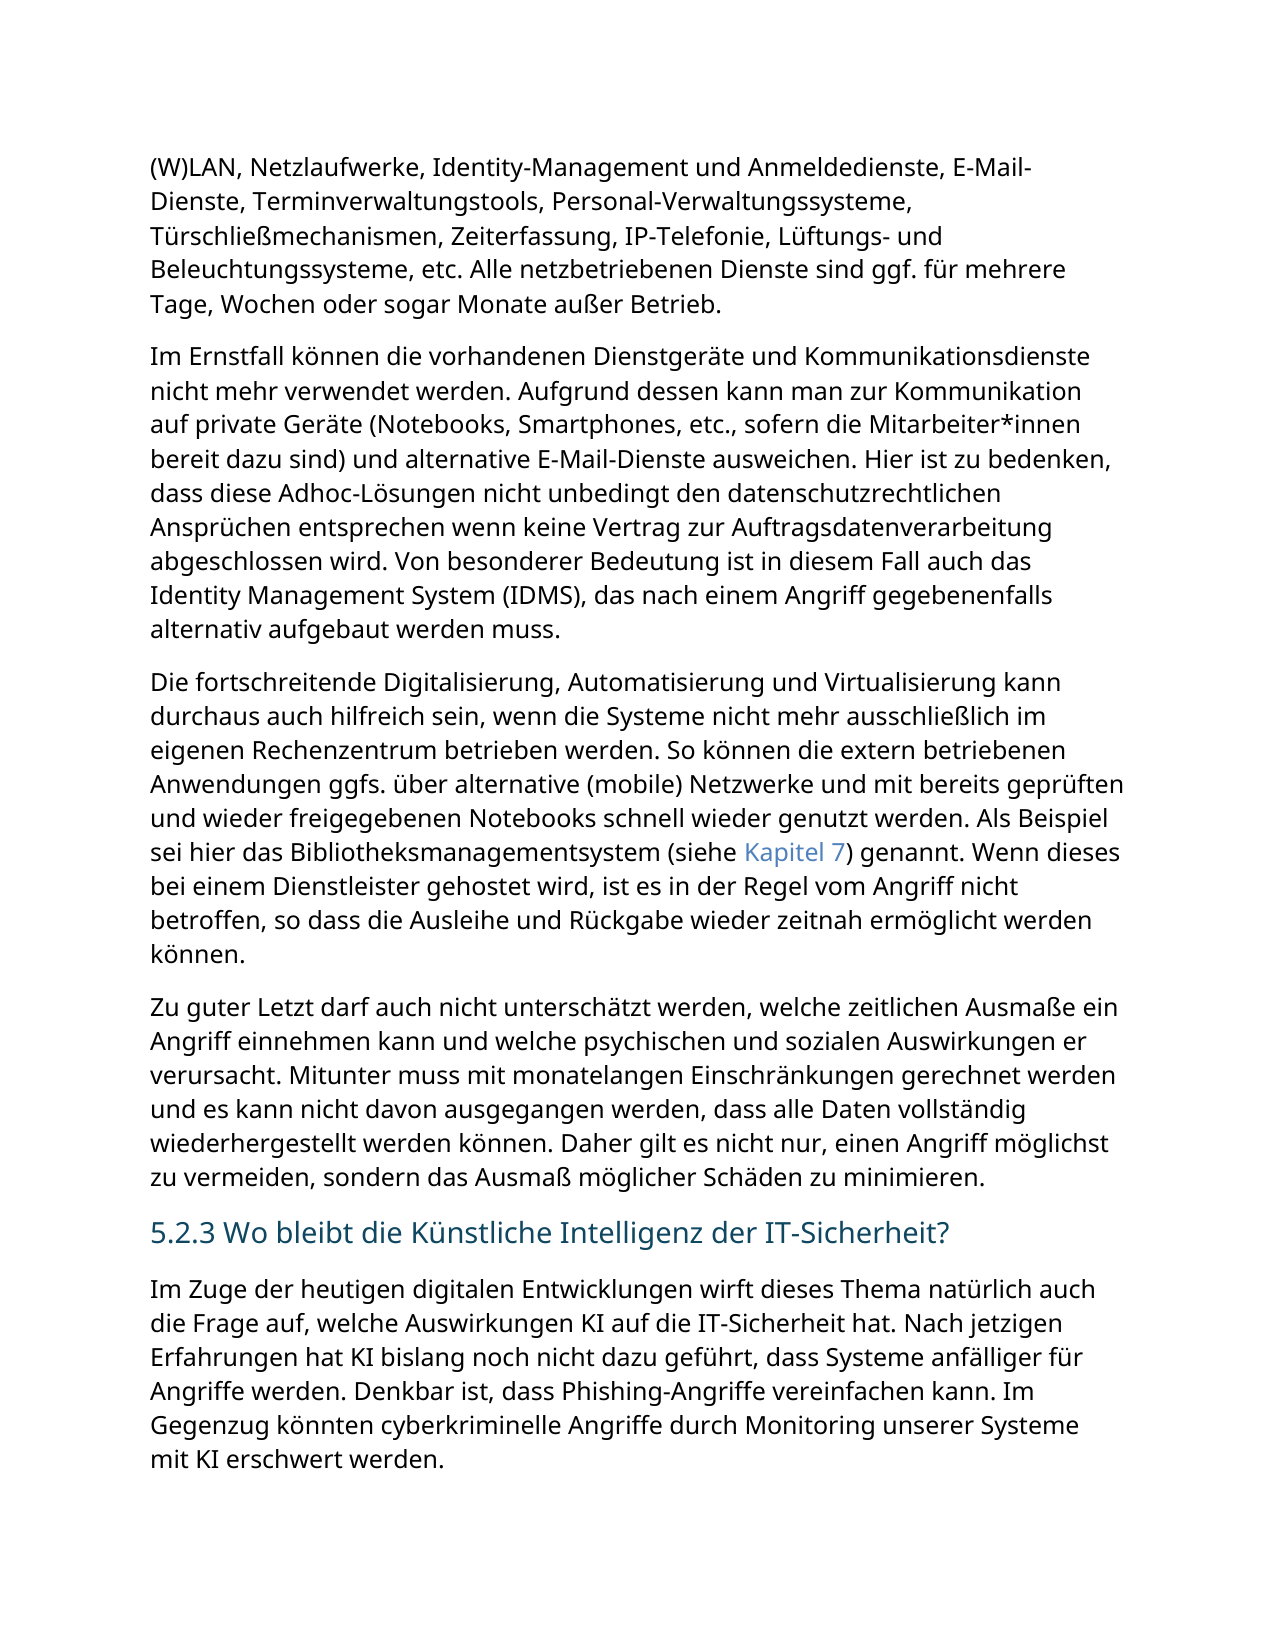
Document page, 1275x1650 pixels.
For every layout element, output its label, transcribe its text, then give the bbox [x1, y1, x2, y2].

text Im Ernstfall können die vorhandenen Dienstgeräte und Kommunikationsdienste nicht mehr verwendet werden. Aufgrund dessen kann man zur Kommunikation auf private Geräte (Notebooks, Smartphones, etc., sofern die Mitarbeiter*innen bereit dazu sind) und alternative E-Mail-Dienste ausweichen. Hier ist zu bedenken, dass diese Adhoc-Lösungen nicht unbedingt den datenschutzrechtlichen Ansprüchen entsprechen wenn keine Vertrag zur Auftragsdatenverarbeitung abgeschlossen wird. Von besonderer Bedeutung ist in diesem Fall auch das Identity Management System (IDMS), das nach einem Angriff gegebenenfalls alternativ aufgebaut werden muss. [150, 339, 1125, 646]
text Die fortschreitende Digitalisierung, Automatisierung und Virtualisierung kann durchaus auch hilfreich sein, wenn die Systeme nicht mehr ausschließlich im eigenen Rechenzentrum betrieben werden. So können die extern betriebenen Anwendungen ggfs. über alternative (mobile) Netzwerke und mit bereits geprüften und wieder freigegebenen Notebooks schnell wieder genutzt werden. Als Beispiel sei hier das Bibliotheksmanagementsystem (siehe Kapitel 7) genannt. Wenn dieses bei einem Dienstleister gehostet wird, ist es in der Regel vom Angriff nicht betroffen, so dass die Ausleihe und Rückgabe wieder zeitnah ermöglicht werden können. [150, 664, 1125, 971]
text Im Zuge der heutigen digitalen Entwicklungen wirft dieses Thema natürlich auch die Frage auf, welche Auswirkungen KI auf die IT-Sicherheit hat. Nach jetzigen Erfahrungen hat KI bislang noch nicht dazu geführt, dass Systeme anfälliger für Angriffe werden. Denkbar ist, dass Phishing-Angriffe vereinfachen kann. Im Gegenzug könnten cyberkriminelle Angriffe durch Monitoring unserer Systeme mit KI erschwert werden. [150, 1271, 1125, 1476]
subtitle 5.2.3 Wo bleibt die Künstliche Intelligenz der IT-Sicherheit? [150, 1213, 1125, 1252]
text Zu guter Letzt darf auch nicht unterschätzt werden, welche zeitlichen Ausmaße ein Angriff einnehmen kann und welche psychischen und sozialen Auswirkungen er verursacht. Mitunter muss mit monatelangen Einschränkungen gerechnet werden und es kann nicht davon ausgegangen werden, dass alle Daten vollständig wiederhergestellt werden können. Daher gilt es nicht nur, einen Angriff möglichst zu vermeiden, sondern das Ausmaß möglicher Schäden zu minimieren. [150, 990, 1125, 1194]
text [150, 150, 1125, 320]
